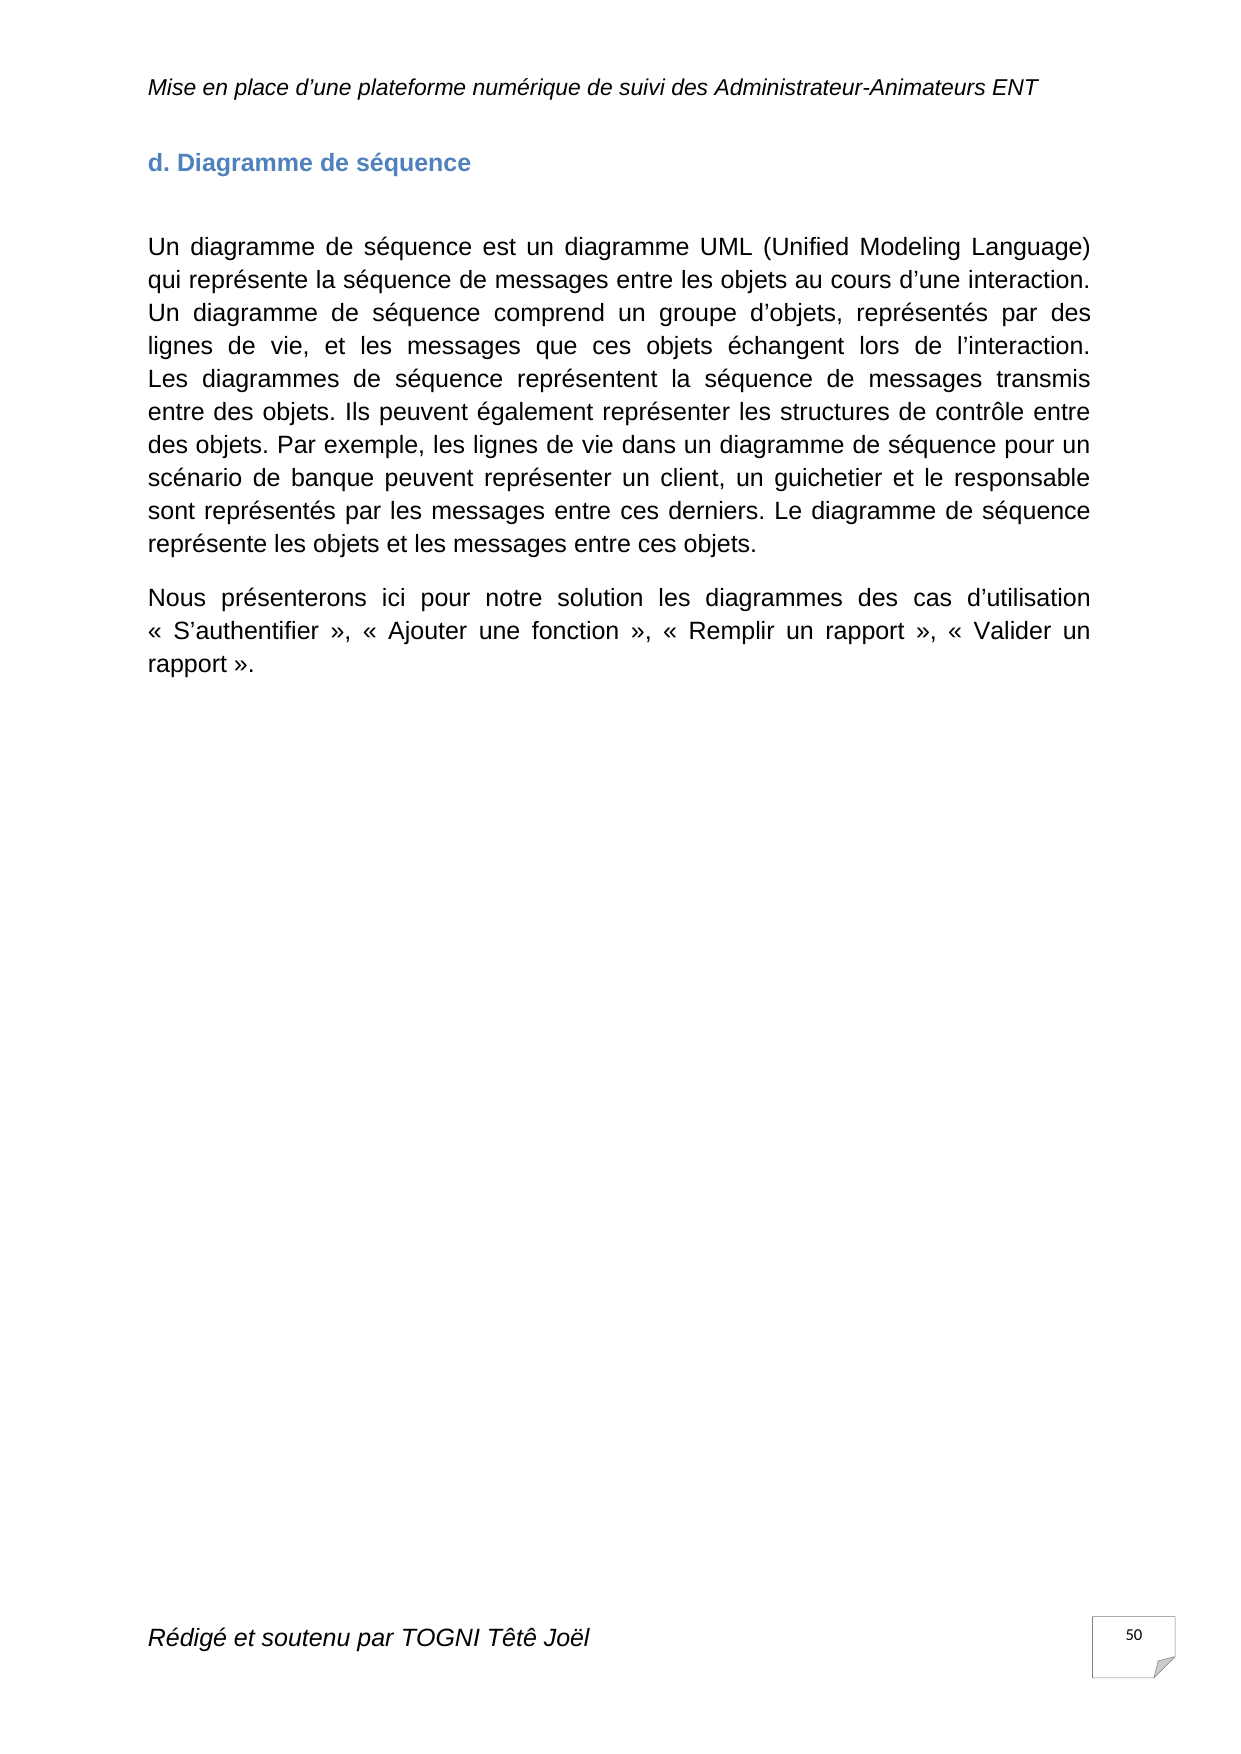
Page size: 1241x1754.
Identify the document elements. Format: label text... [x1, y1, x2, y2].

text Un diagramme de séquence est un diagramme UML (Unified Modeling Language) qui représente la séquence de messages entre les objets au cours d’une interaction. Un diagramme de séquence comprend un groupe d’objets, représentés par des lignes de vie, et les messages que ces objets échangent lors de l’interaction. Les diagrammes de séquence représentent la séquence de messages transmis entre des objets. Ils peuvent également représenter les structures de contrôle entre des objets. Par exemple, les lignes de vie dans un diagramme de séquence pour un scénario de banque peuvent représenter un client, un guichetier et le responsable sont représentés par les messages entre ces derniers. Le diagramme de séquence représente les objets et les messages entre ces objets. [148, 202, 1092, 558]
text d. Diagramme de séquence [148, 148, 1092, 176]
text Nous présenterons ici pour notre solution les diagrammes des cas d’utilisation « S’authentifier », « Ajouter une fonction », « Remplir un rapport », « Valider un rapport ». [148, 583, 1092, 678]
